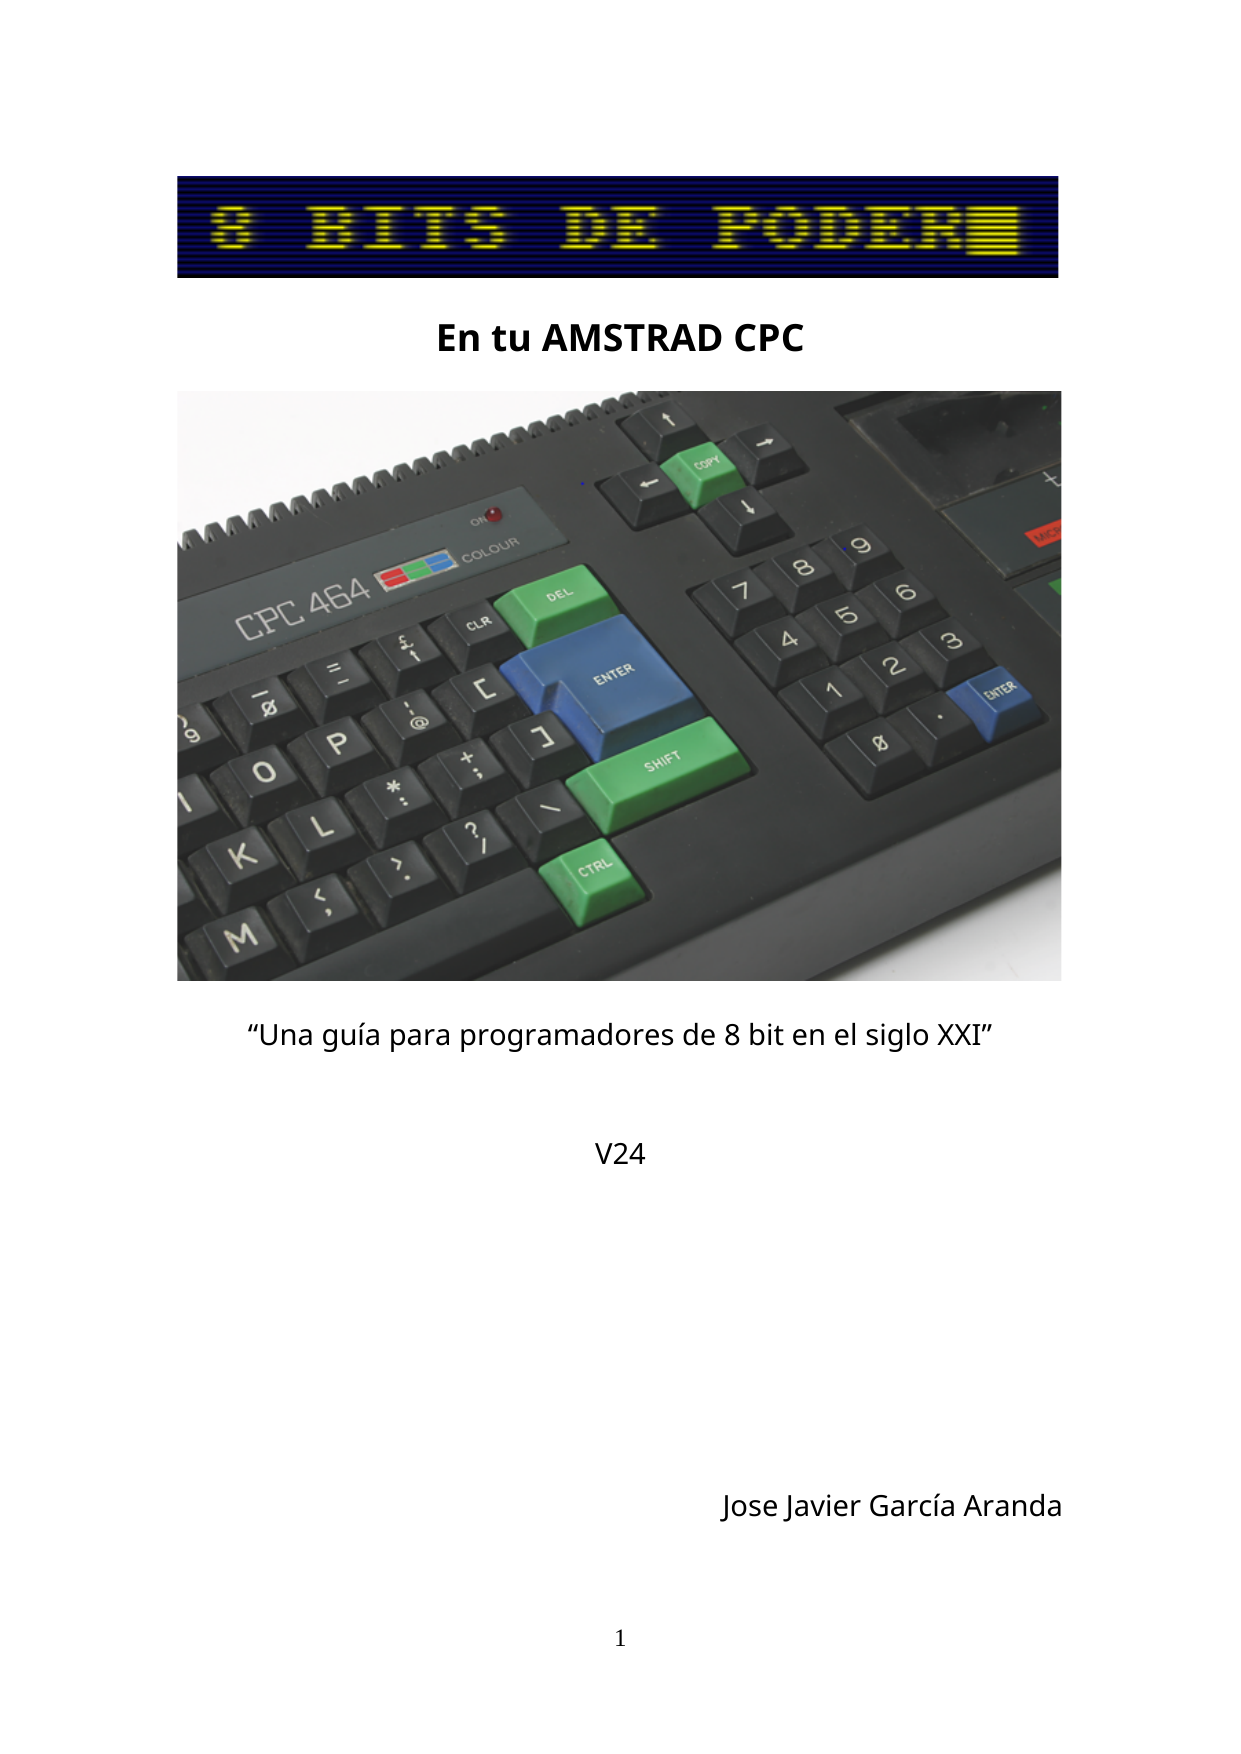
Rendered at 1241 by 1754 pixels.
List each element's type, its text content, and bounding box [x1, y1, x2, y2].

text “Una guía para programadores de 8 bit en el siglo XXI” [177, 1014, 1063, 1054]
text Jose Javier García Aranda [177, 1486, 1063, 1525]
text V24 [177, 1133, 1063, 1173]
text En tu AMSTRAD CPC [177, 311, 1063, 362]
picture [177, 176, 1059, 278]
picture [177, 391, 1062, 981]
